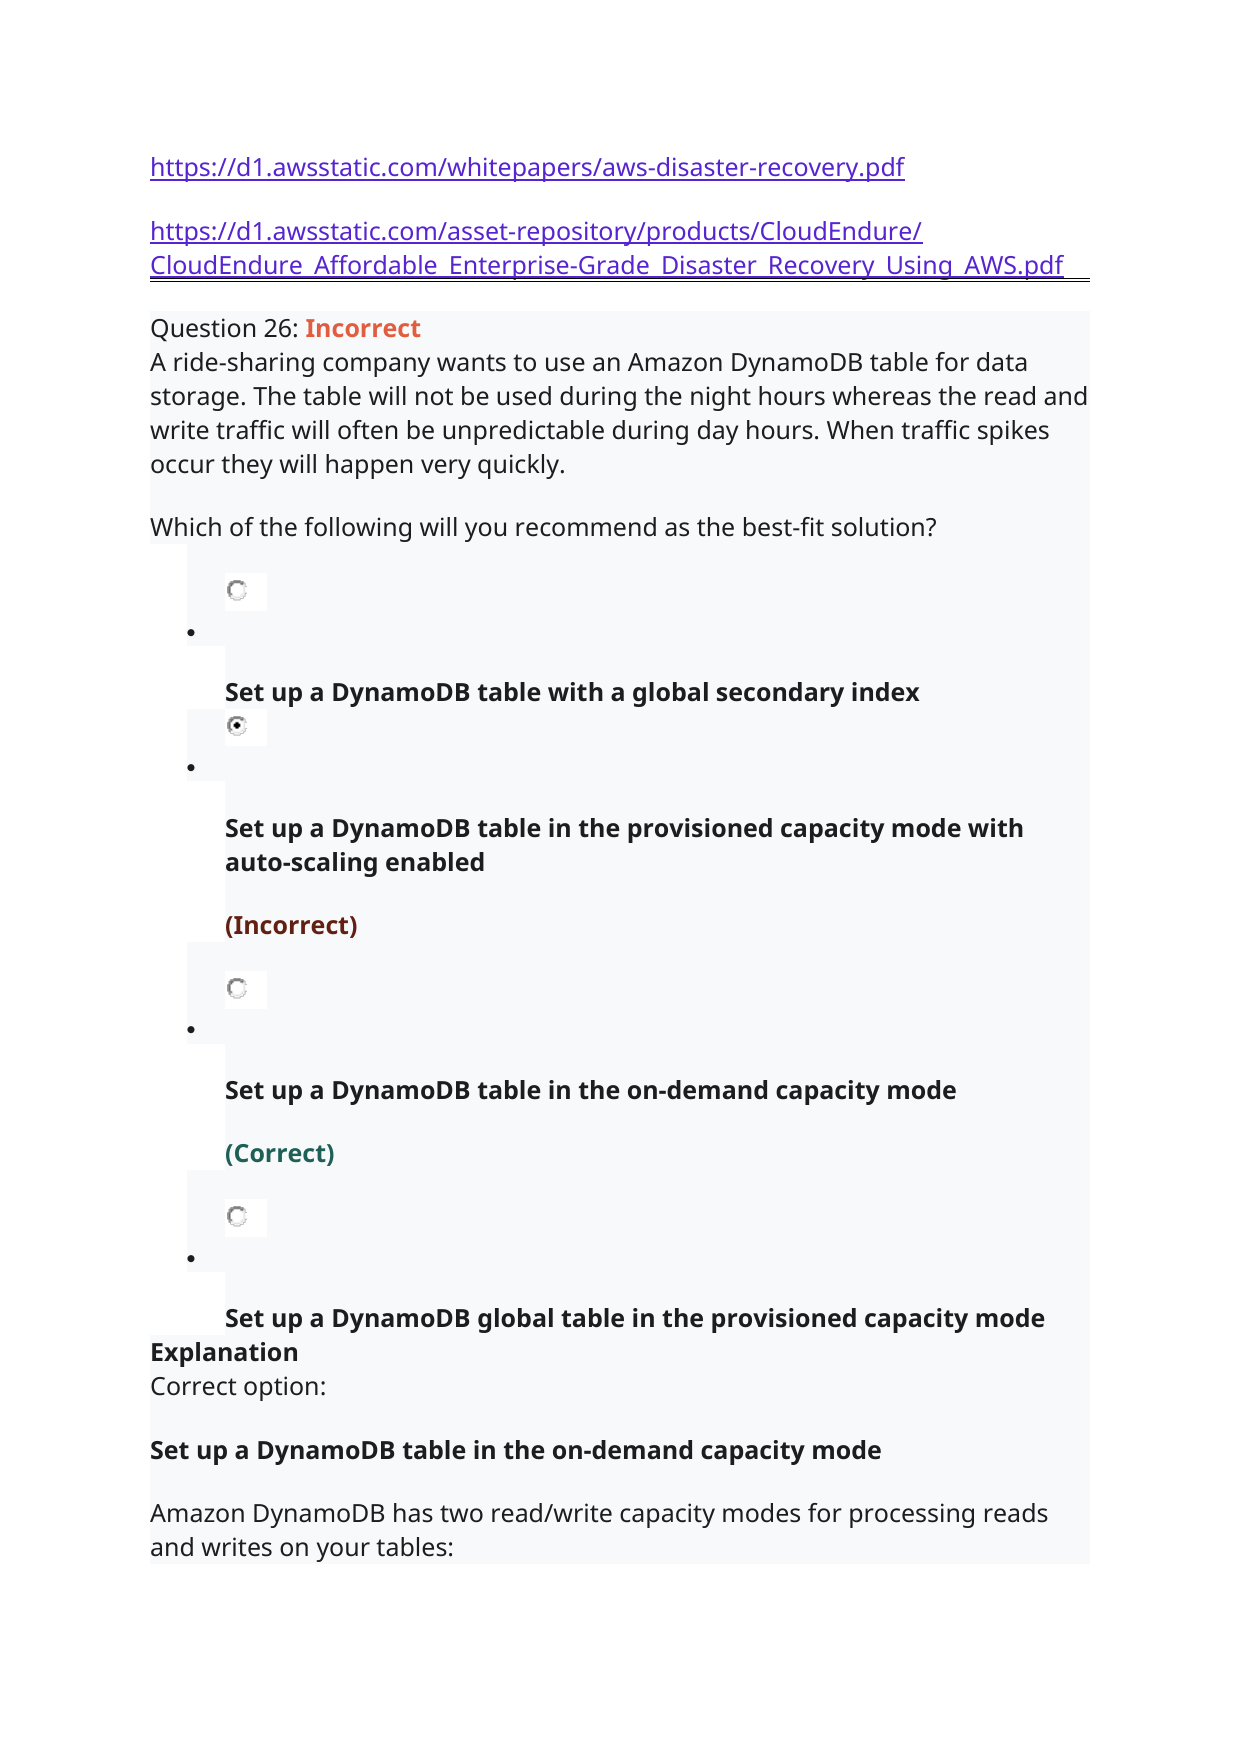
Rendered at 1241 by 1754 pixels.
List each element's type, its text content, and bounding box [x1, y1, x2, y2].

text Set up a DynamoDB table in the on-demand capacity mode [150, 1432, 1090, 1466]
text https://d1.awsstatic.com/whitepapers/aws-disaster-recovery.pdf [150, 150, 1090, 184]
text (Correct) [225, 1136, 1090, 1170]
text A ride-sharing company wants to use an Amazon DynamoDB table for data storage. The table will not be used during the night hours whereas the read and write traffic will often be unpredictable during day hours. When traffic spikes occur they will happen very quickly. [150, 344, 1090, 481]
text Question 26: Incorrect [150, 311, 1090, 344]
text Set up a DynamoDB table in the provisioned capacity mode with auto-scaling enabled [225, 811, 1090, 879]
text https://d1.awsstatic.com/asset-repository/products/CloudEndure/CloudEndure_Affordable_Enterprise-Grade_Disaster_Recovery_Using_AWS.pdf [150, 213, 1090, 278]
text (Incorrect) [225, 908, 1090, 942]
text Set up a DynamoDB global table in the provisioned capacity mode [225, 1301, 1090, 1335]
text Set up a DynamoDB table in the on-demand capacity mode [225, 1073, 1090, 1107]
text Which of the following will you recommend as the best-fit solution? [150, 510, 1090, 544]
text Explanation [150, 1335, 1090, 1369]
text Correct option: [150, 1369, 1090, 1403]
text Set up a DynamoDB table with a global secondary index [225, 675, 1090, 709]
text Amazon DynamoDB has two read/write capacity modes for processing reads and writes on your tables: [150, 1496, 1090, 1564]
